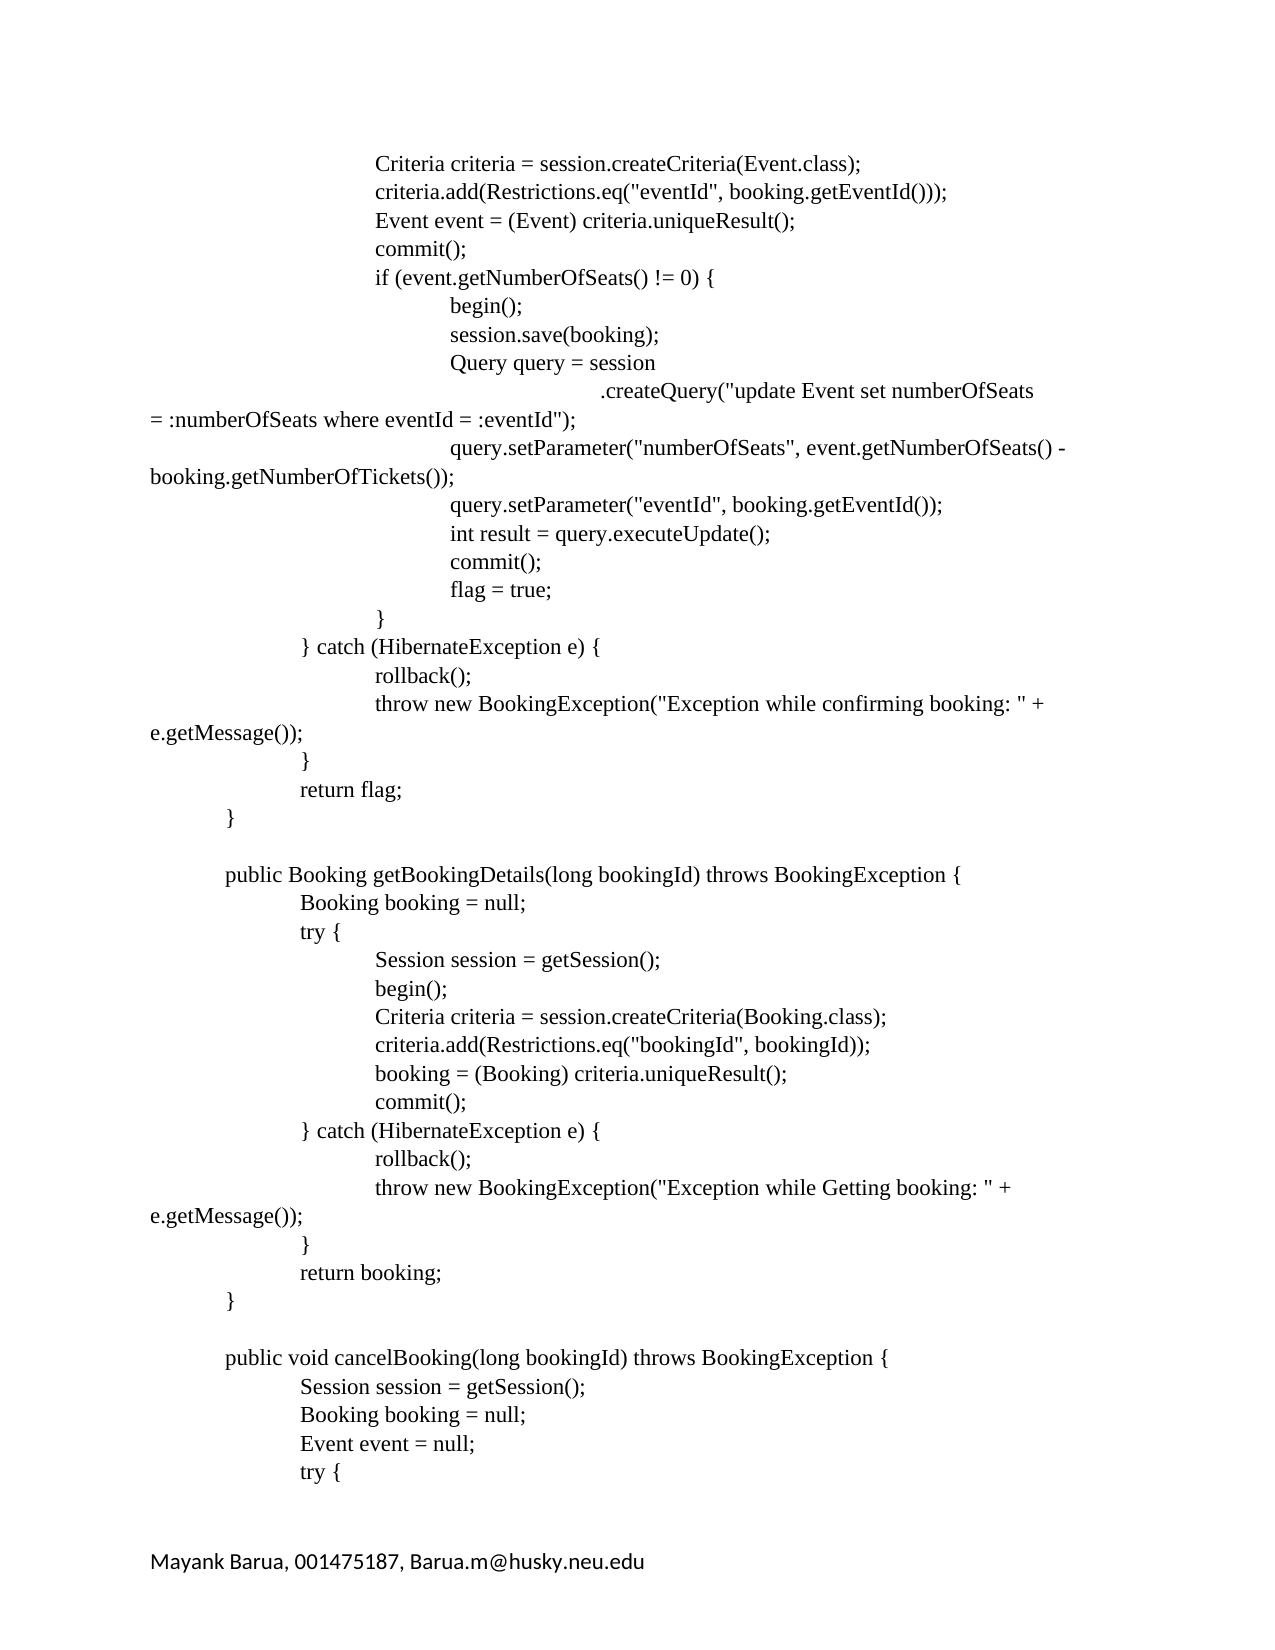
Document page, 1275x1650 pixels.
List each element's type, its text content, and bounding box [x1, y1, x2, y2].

text } [150, 605, 1125, 631]
text query.setParameter("numberOfSeats", event.getNumberOfSeats() - booking.getNumberOfTickets()); [150, 434, 1125, 489]
text } [150, 1287, 1125, 1314]
text Booking booking = null; [150, 1401, 1125, 1428]
text public Booking getBookingDetails(long bookingId) throws BookingException { [150, 861, 1125, 887]
text if (event.getNumberOfSeats() != 0) { [150, 264, 1125, 290]
text try { [150, 918, 1125, 944]
text rollback(); [150, 662, 1125, 688]
text commit(); [150, 1088, 1125, 1115]
text int result = query.executeUpdate(); [150, 520, 1125, 546]
text Session session = getSession(); [150, 946, 1125, 973]
text throw new BookingException("Exception while confirming booking: " + e.getMessage()); [150, 690, 1125, 745]
text Query query = session [150, 349, 1125, 375]
text throw new BookingException("Exception while Getting booking: " + e.getMessage()); [150, 1174, 1125, 1228]
text criteria.add(Restrictions.eq("eventId", booking.getEventId())); [150, 178, 1125, 205]
text } catch (HibernateException e) { [150, 633, 1125, 660]
text flag = true; [150, 577, 1125, 603]
text query.setParameter("eventId", booking.getEventId()); [150, 491, 1125, 518]
text try { [150, 1458, 1125, 1484]
text Booking booking = null; [150, 889, 1125, 916]
text session.save(booking); [150, 321, 1125, 347]
text rollback(); [150, 1145, 1125, 1172]
text begin(); [150, 292, 1125, 318]
text commit(); [150, 235, 1125, 262]
text return booking; [150, 1259, 1125, 1285]
text return flag; [150, 776, 1125, 802]
text } [150, 804, 1125, 830]
text .createQuery("update Event set numberOfSeats = :numberOfSeats where eventId = :eventId"); [150, 377, 1125, 432]
text begin(); [150, 975, 1125, 1001]
text Session session = getSession(); [150, 1373, 1125, 1399]
text } [150, 1231, 1125, 1257]
text commit(); [150, 548, 1125, 574]
text } [150, 747, 1125, 773]
text booking = (Booking) criteria.uniqueResult(); [150, 1060, 1125, 1086]
text Criteria criteria = session.createCriteria(Booking.class); [150, 1003, 1125, 1029]
text } catch (HibernateException e) { [150, 1117, 1125, 1143]
text public void cancelBooking(long bookingId) throws BookingException { [150, 1344, 1125, 1371]
text Event event = (Event) criteria.uniqueResult(); [150, 207, 1125, 233]
text criteria.add(Restrictions.eq("bookingId", bookingId)); [150, 1032, 1125, 1058]
text Criteria criteria = session.createCriteria(Event.class); [150, 150, 1125, 176]
text Event event = null; [150, 1430, 1125, 1456]
